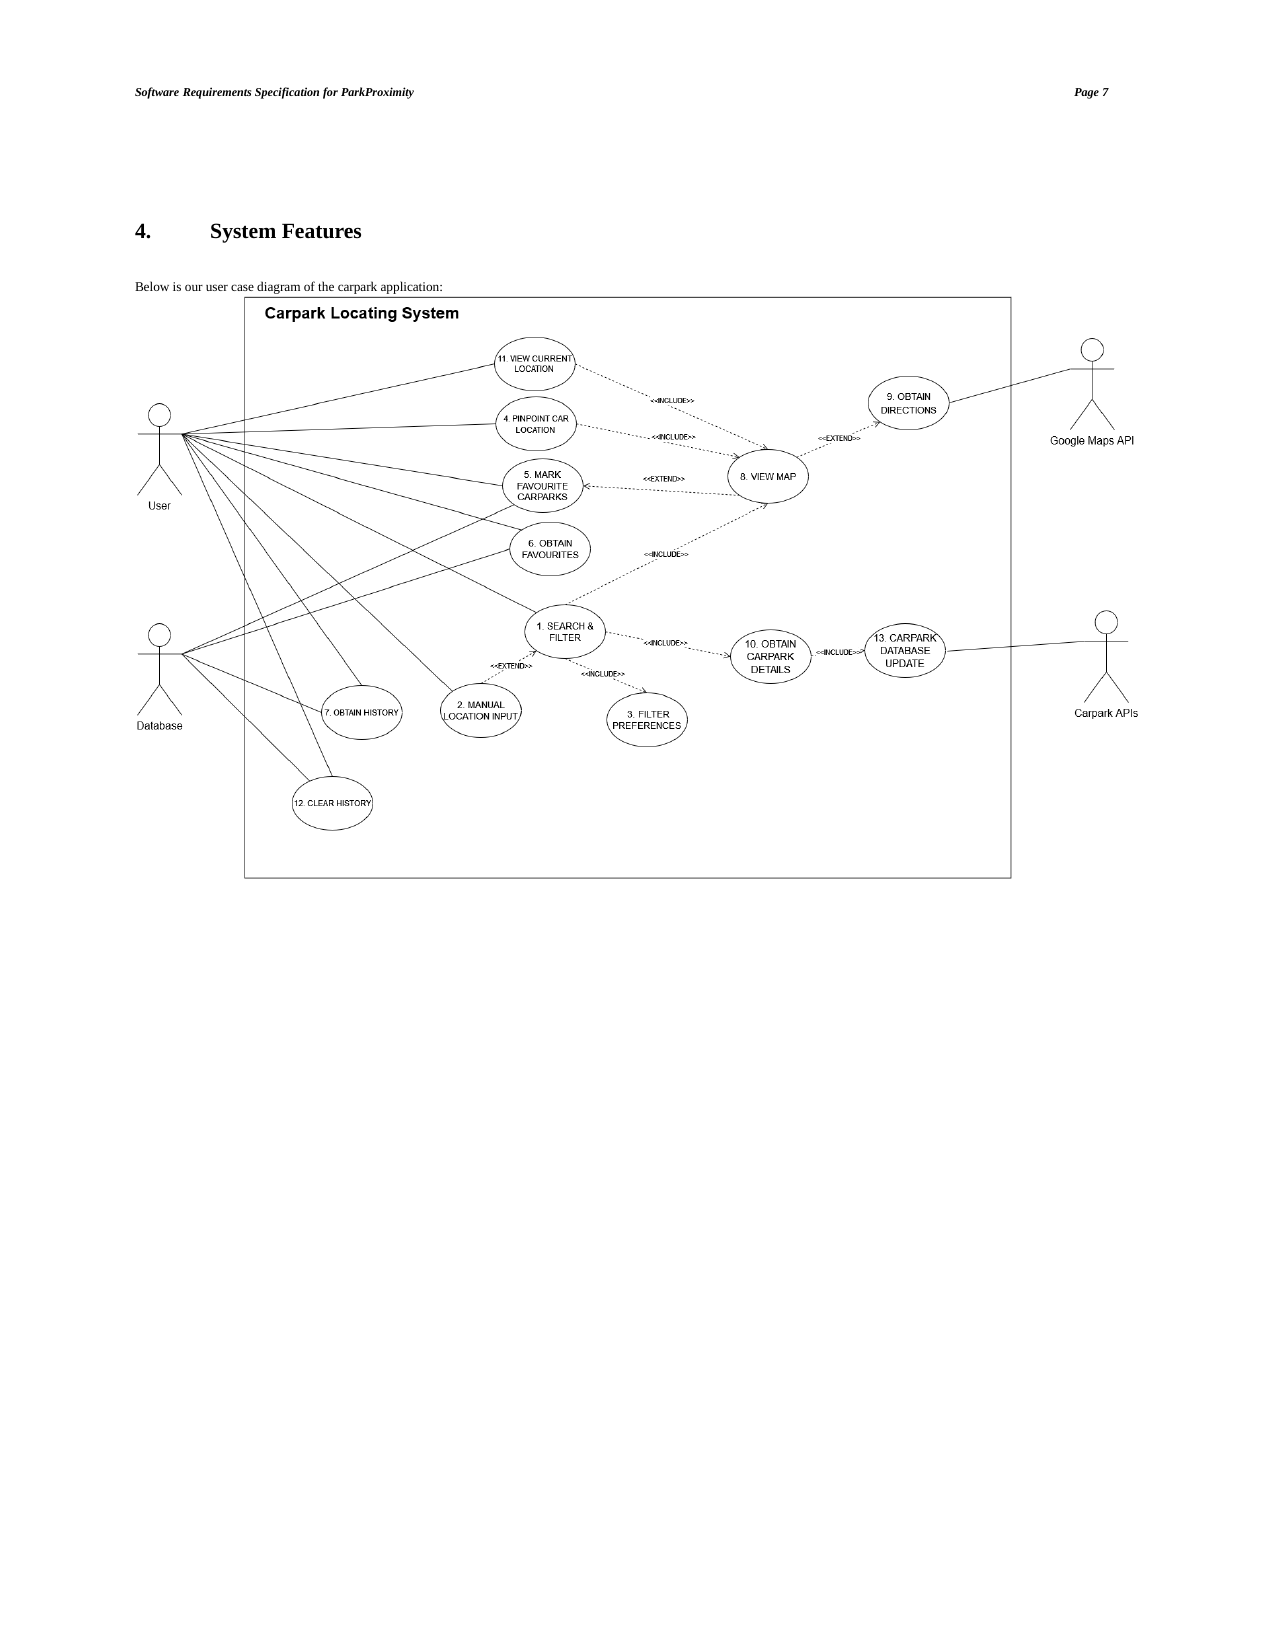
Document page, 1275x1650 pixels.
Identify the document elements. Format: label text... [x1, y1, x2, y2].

picture [134, 294, 1140, 880]
text Below is our user case diagram of the carpark application: [135, 268, 1140, 294]
subtitle System Features [135, 200, 1140, 243]
